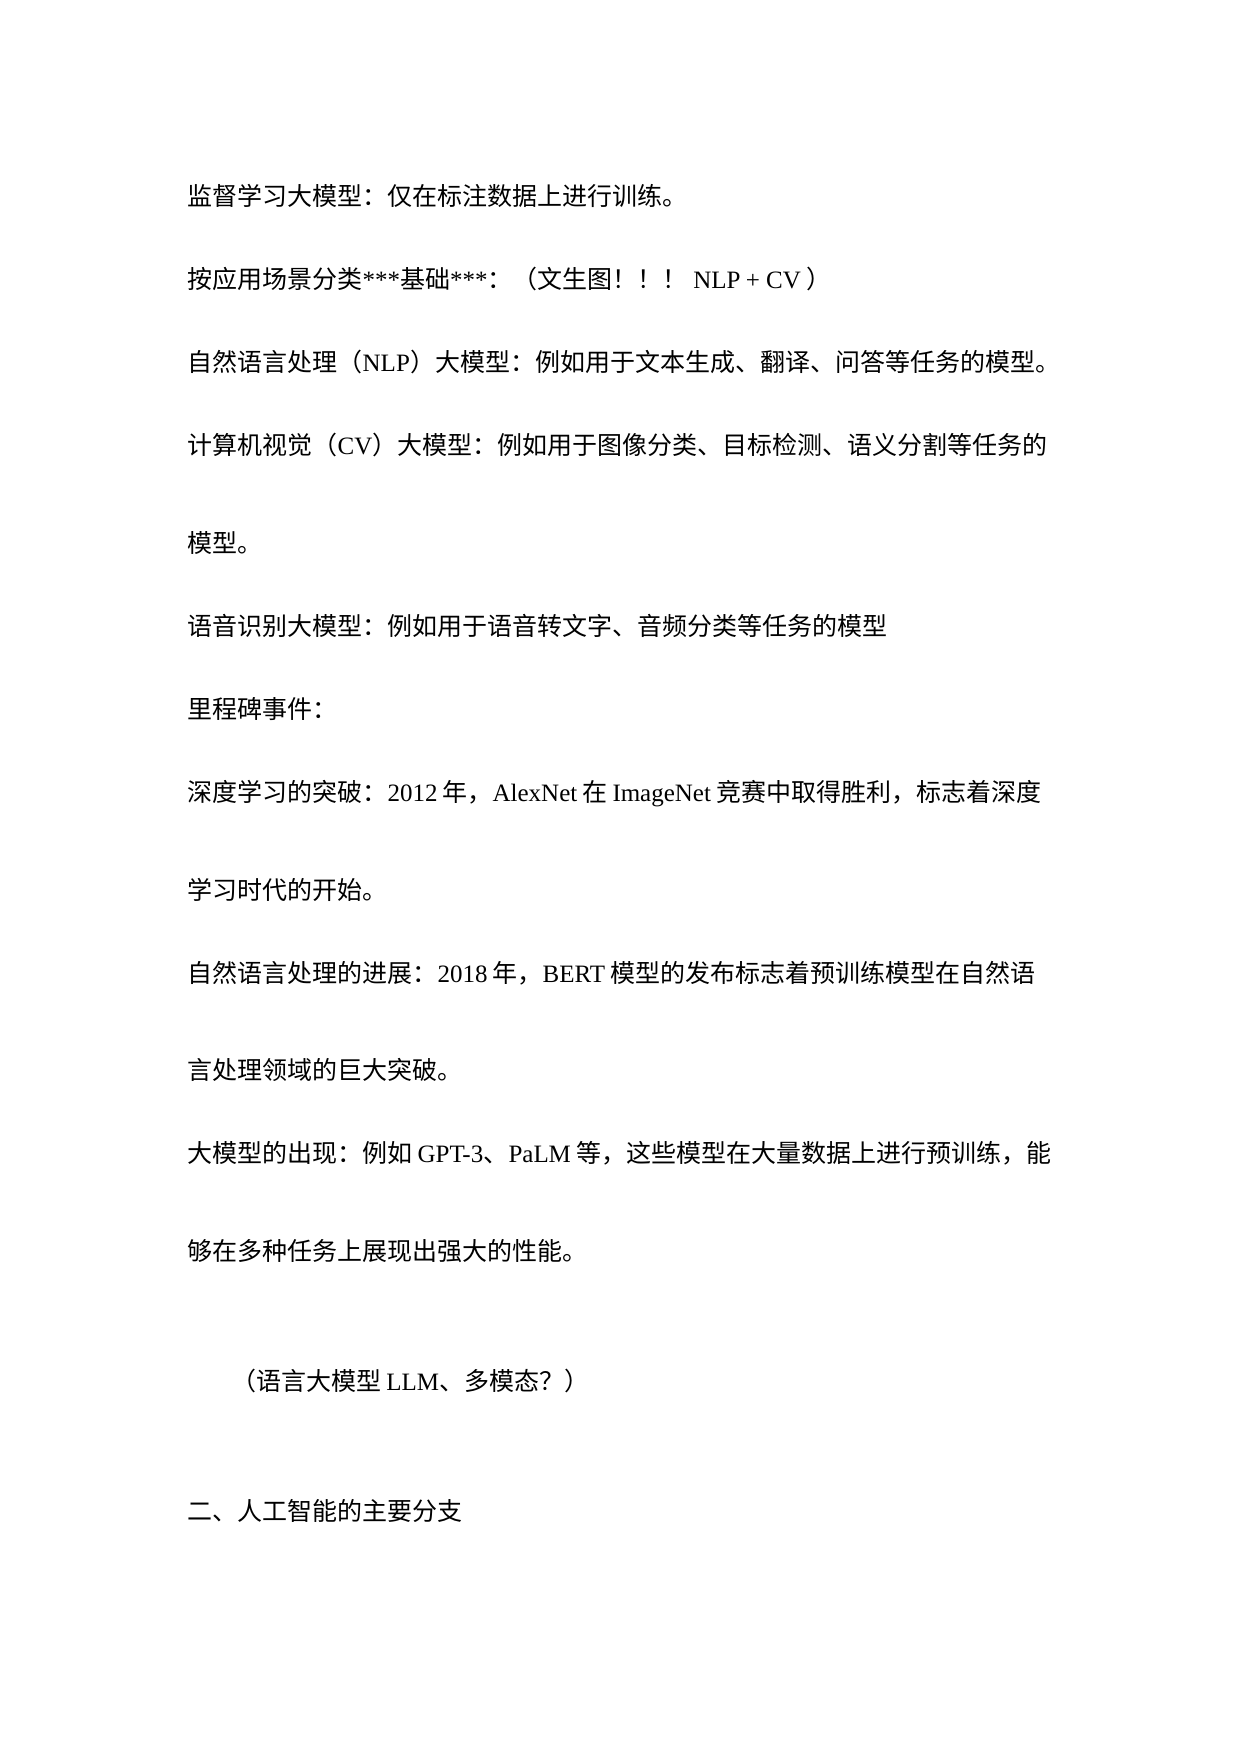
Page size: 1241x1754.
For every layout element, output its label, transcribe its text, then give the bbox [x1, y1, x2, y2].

text 深度学习的突破：2012年，AlexNet在ImageNet竞赛中取得胜利，标志着深度学习时代的开始。 [187, 758, 1053, 921]
text （语言大模型LLM、多模态？） [187, 1347, 1053, 1412]
text 监督学习大模型：仅在标注数据上进行训练。 [187, 162, 1053, 227]
text 按应用场景分类***基础***：（文生图！！！ NLP + CV ） [187, 245, 1053, 310]
text 自然语言处理（NLP）大模型：例如用于文本生成、翻译、问答等任务的模型。 [187, 328, 1053, 393]
text 计算机视觉（CV）大模型：例如用于图像分类、目标检测、语义分割等任务的模型。 [187, 411, 1053, 574]
text 里程碑事件： [187, 675, 1053, 740]
text 语音识别大模型：例如用于语音转文字、音频分类等任务的模型 [187, 592, 1053, 657]
text 大模型的出现：例如GPT-3、PaLM等，这些模型在大量数据上进行预训练，能够在多种任务上展现出强大的性能。 [187, 1119, 1053, 1282]
text 自然语言处理的进展：2018年，BERT模型的发布标志着预训练模型在自然语言处理领域的巨大突破。 [187, 939, 1053, 1101]
text 二、人工智能的主要分支 [187, 1477, 1053, 1542]
